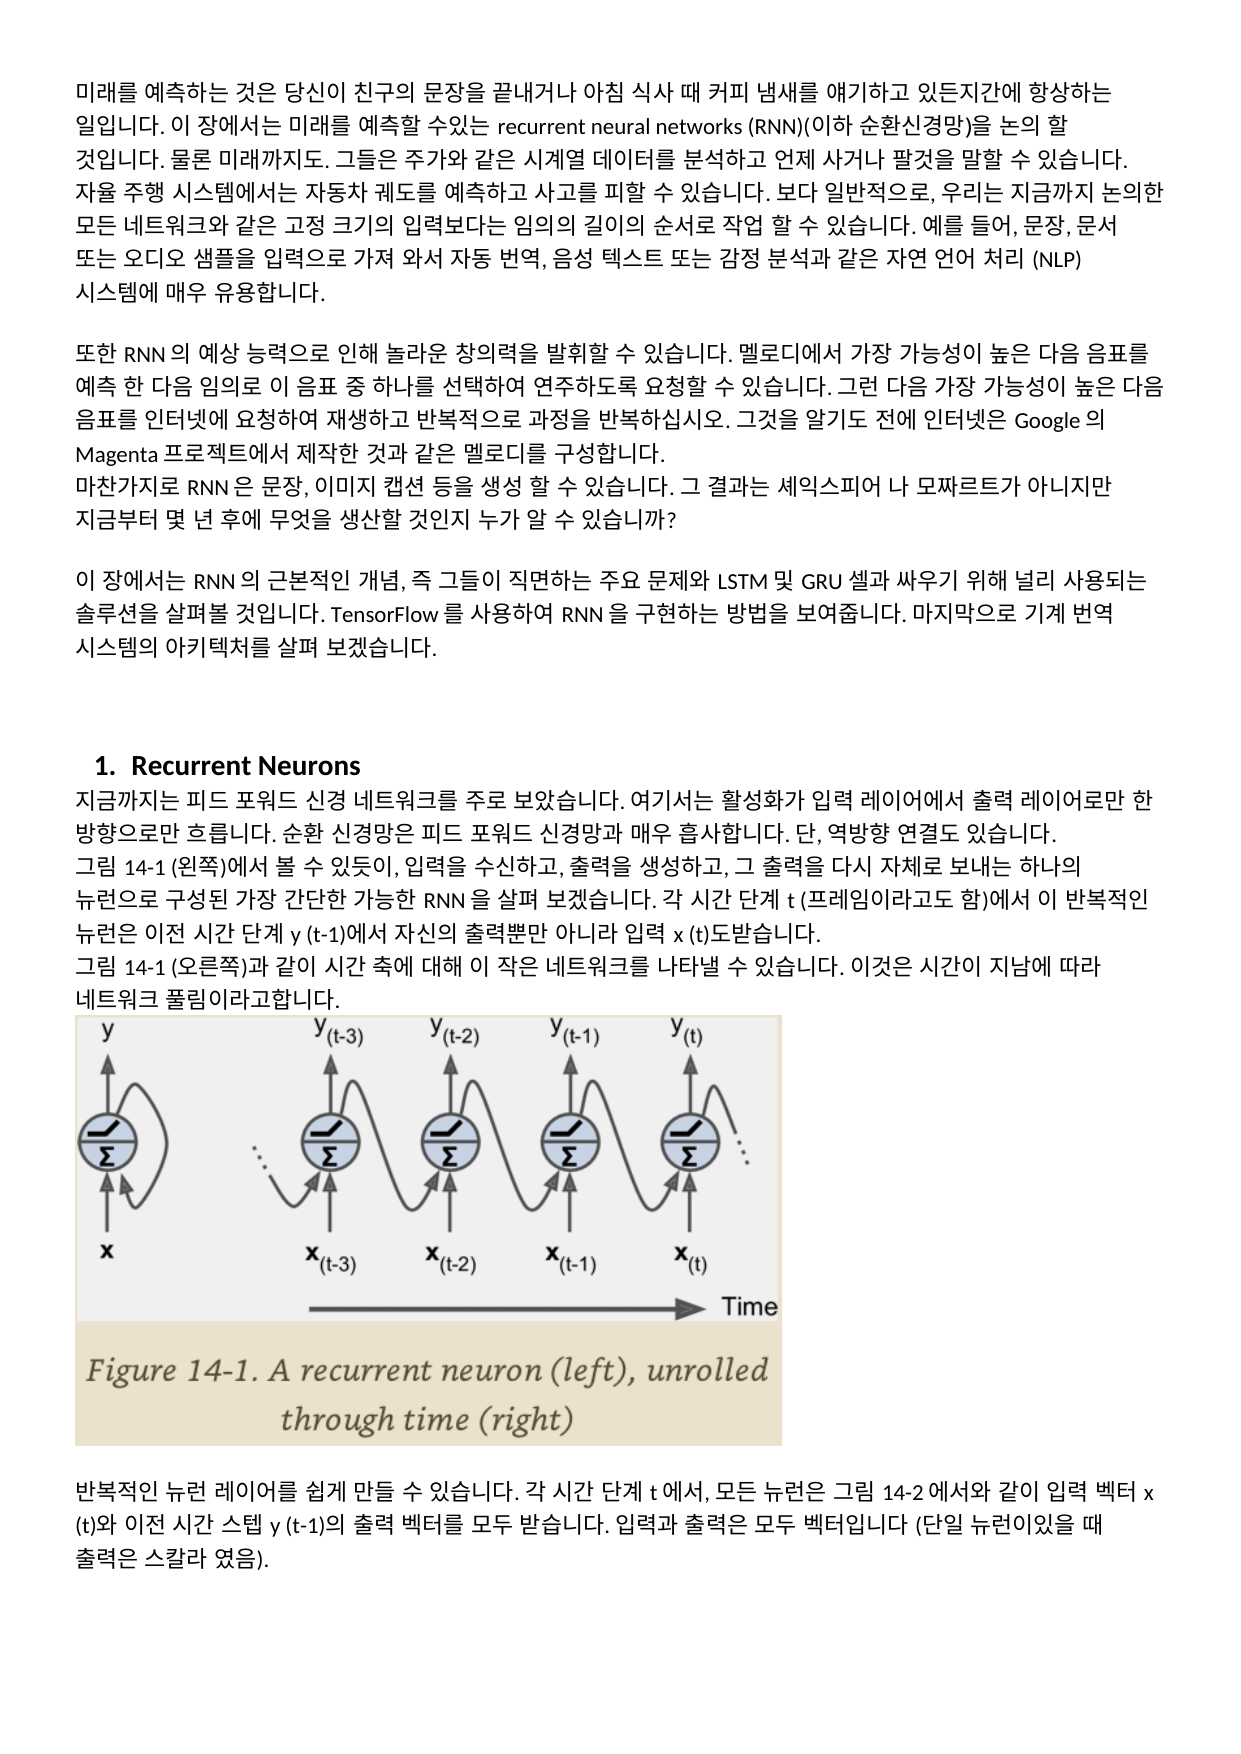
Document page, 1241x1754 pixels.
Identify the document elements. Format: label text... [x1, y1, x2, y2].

picture [75, 1015, 783, 1446]
list Recurrent Neurons [94, 747, 1165, 782]
text 또한 RNN의 예상 능력으로 인해 놀라운 창의력을 발휘할 수 있습니다. 멜로디에서 가장 가능성이 높은 다음 음표를 예측 한 다음 임의로 이 음표 중 하나를 선택하여 연주하도록 요청할 수 있습니다. 그런 다음 가장 가능성이 높은 다음 음표를 인터넷에 요청하여 재생하고 반복적으로 과정을 반복하십시오. 그것을 알기도 전에 인터넷은 Google의 Magenta 프로젝트에서 제작한 것과 같은 멜로디를 구성합니다. [75, 336, 1165, 469]
text 이 장에서는 RNN의 근본적인 개념, 즉 그들이 직면하는 주요 문제와 LSTM 및 GRU 셀과 싸우기 위해 널리 사용되는 솔루션을 살펴볼 것입니다. TensorFlow를 사용하여 RNN을 구현하는 방법을 보여줍니다. 마지막으로 기계 번역 시스템의 아키텍처를 살펴 보겠습니다. [75, 563, 1165, 663]
text 마찬가지로 RNN은 문장, 이미지 캡션 등을 생성 할 수 있습니다. 그 결과는 셰익스피어 나 모짜르트가 아니지만 지금부터 몇 년 후에 무엇을 생산할 것인지 누가 알 수 있습니까? [75, 469, 1165, 535]
text 지금까지는 피드 포워드 신경 네트워크를 주로 보았습니다. 여기서는 활성화가 입력 레이어에서 출력 레이어로만 한 방향으로만 흐릅니다. 순환 신경망은 피드 포워드 신경망과 매우 흡사합니다. 단, 역방향 연결도 있습니다. [75, 782, 1165, 849]
text 그림 14-1 (왼쪽)에서 볼 수 있듯이, 입력을 수신하고, 출력을 생성하고, 그 출력을 다시 자체로 보내는 하나의 뉴런으로 구성된 가장 간단한 가능한 RNN을 살펴 보겠습니다. 각 시간 단계 t (프레임이라고도 함)에서 이 반복적인 뉴런은 이전 시간 단계 y (t-1)에서 자신의 출력뿐만 아니라 입력 x (t)도받습니다. [75, 849, 1165, 949]
text 그림 14-1 (오른쪽)과 같이 시간 축에 대해 이 작은 네트워크를 나타낼 수 있습니다. 이것은 시간이 지남에 따라 네트워크 풀림이라고합니다. [75, 949, 1165, 1015]
text 미래를 예측하는 것은 당신이 친구의 문장을 끝내거나 아침 식사 때 커피 냄새를 얘기하고 있든지간에 항상하는 일입니다. 이 장에서는 미래를 예측할 수있는 recurrent neural networks (RNN)(이하 순환신경망)을 논의 할 것입니다. 물론 미래까지도. 그들은 주가와 같은 시계열 데이터를 분석하고 언제 사거나 팔것을 말할 수 있습니다. 자율 주행 시스템에서는 자동차 궤도를 예측하고 사고를 피할 수 있습니다. 보다 일반적으로, 우리는 지금까지 논의한 모든 네트워크와 같은 고정 크기의 입력보다는 임의의 길이의 순서로 작업 할 수 있습니다. 예를 들어, 문장, 문서 또는 오디오 샘플을 입력으로 가져 와서 자동 번역, 음성 텍스트 또는 감정 분석과 같은 자연 언어 처리 (NLP) 시스템에 매우 유용합니다. [75, 75, 1165, 308]
text 반복적인 뉴런 레이어를 쉽게 만들 수 있습니다. 각 시간 단계 t에서, 모든 뉴런은 그림 14-2에서와 같이 입력 벡터 x (t)와 이전 시간 스텝 y (t-1)의 출력 벡터를 모두 받습니다. 입력과 출력은 모두 벡터입니다 (단일 뉴런이있을 때 출력은 스칼라 였음). [75, 1474, 1165, 1574]
